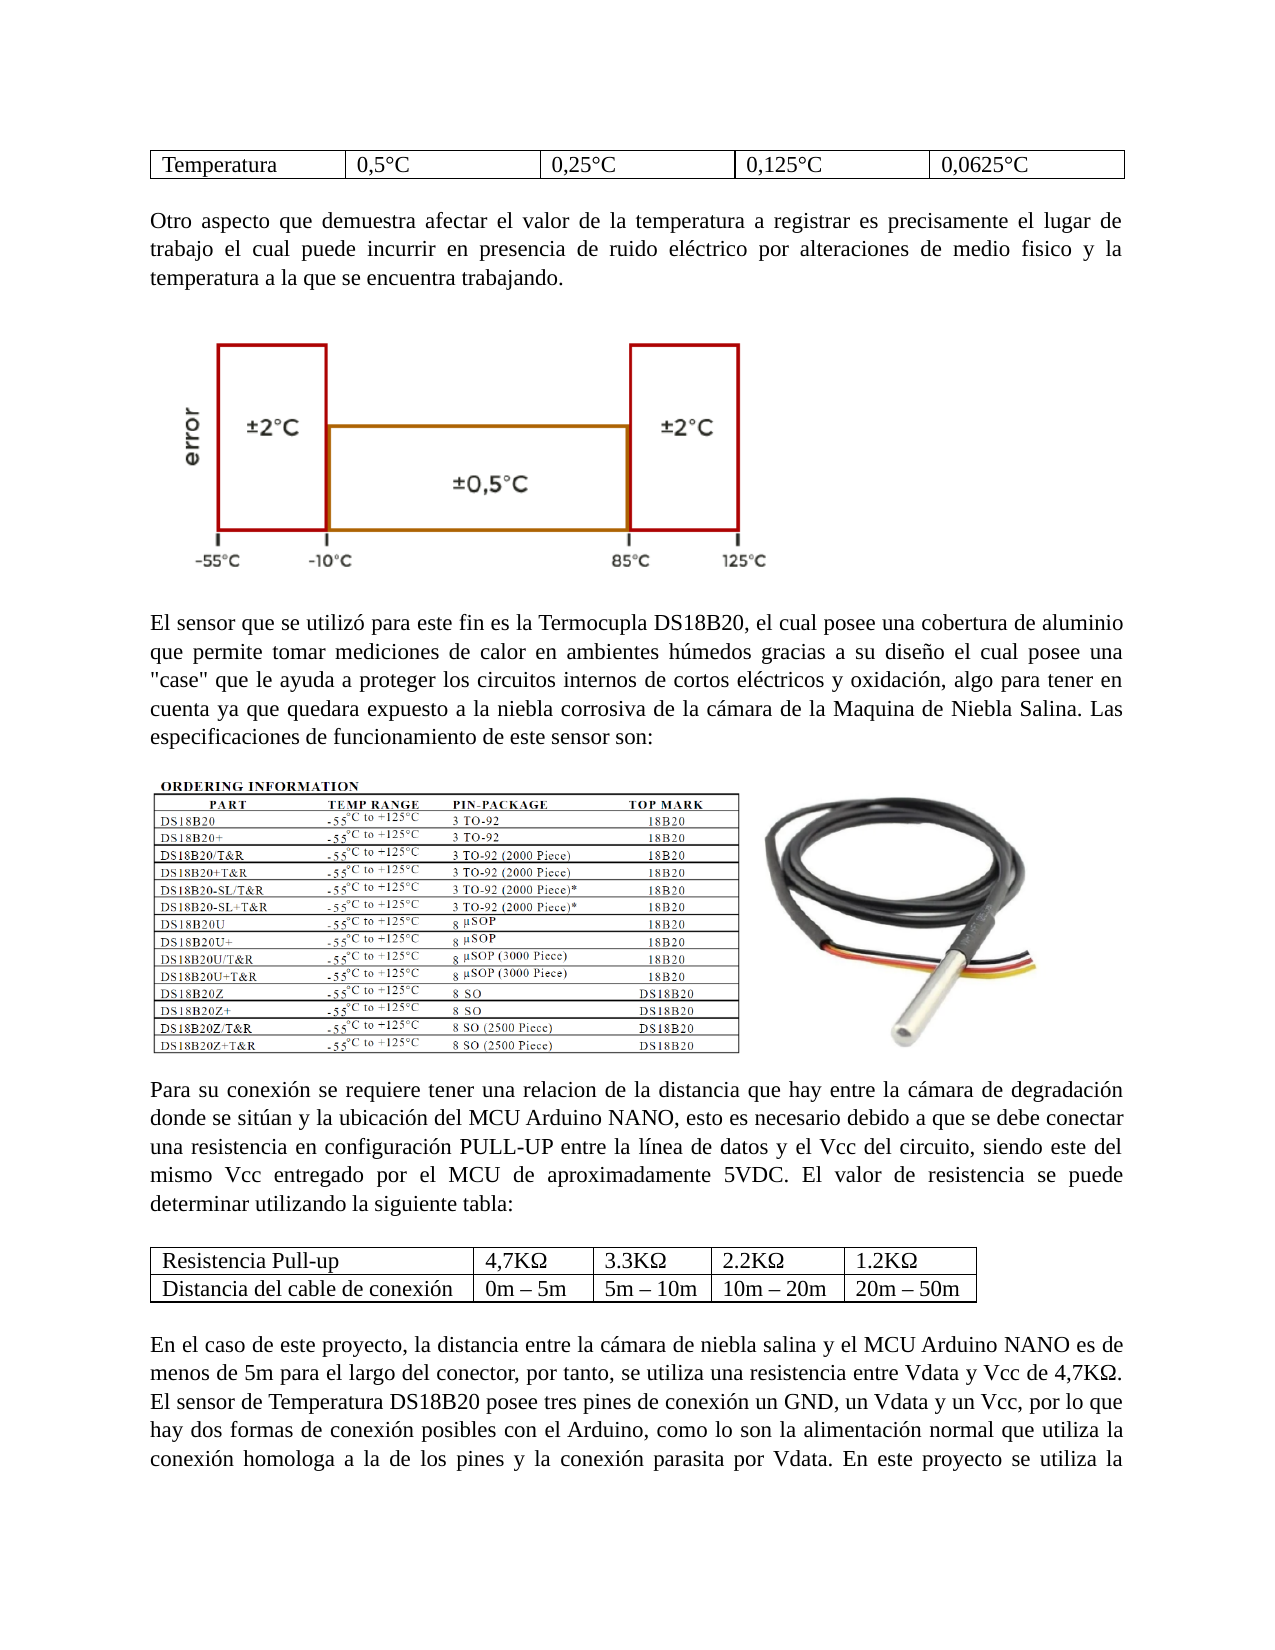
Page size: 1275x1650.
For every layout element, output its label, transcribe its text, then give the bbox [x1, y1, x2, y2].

table_header 4,7KΩ [474, 1248, 593, 1274]
table_cell 5m – 10m [594, 1275, 711, 1301]
table_cell 0,0625°C [930, 151, 1124, 177]
table_cell Distancia del cable de conexión [151, 1275, 473, 1301]
table_cell Temperatura [151, 151, 345, 177]
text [150, 1331, 1125, 1471]
table_header Resistencia Pull-up [151, 1248, 473, 1274]
text Para su conexión se requiere tener una relacion de la distancia que hay entre la cámara de degradación donde se sitúan y la ubicación del MCU Arduino NANO, esto es necesario debido a que se debe conectar una resistencia en configuración PULL-UP entre la línea de datos y el Vcc del circuito, siendo este del mismo Vcc entregado por el MCU de aproximadamente 5VDC. El valor de resistencia se puede determinar utilizando la siguiente tabla: [150, 1076, 1125, 1216]
picture [150, 780, 1060, 1057]
picture [150, 320, 789, 579]
table_cell 20m – 50m [845, 1275, 976, 1301]
table_cell 0,25°C [541, 151, 734, 177]
table_header 2.2KΩ [712, 1248, 844, 1274]
table_cell 0m – 5m [474, 1275, 593, 1301]
text Otro aspecto que demuestra afectar el valor de la temperatura a registrar es precisamente el lugar de trabajo el cual puede incurrir en presencia de ruido eléctrico por alteraciones de medio fisico y la temperatura a la que se encuentra trabajando. [150, 207, 1125, 290]
table_cell 0,5°C [346, 151, 540, 177]
table_header 1.2KΩ [845, 1248, 976, 1274]
text El sensor que se utilizó para este fin es la Termocupla DS18B20, el cual posee una cobertura de aluminio que permite tomar mediciones de calor en ambientes húmedos gracias a su diseño el cual posee una "case" que le ayuda a proteger los circuitos internos de cortos eléctricos y oxidación, algo para tener en cuenta ya que quedara expuesto a la niebla corrosiva de la cámara de la Maquina de Niebla Salina. Las especificaciones de funcionamiento de este sensor son: [150, 609, 1125, 749]
table_header 3.3KΩ [594, 1248, 711, 1274]
table_cell 10m – 20m [712, 1275, 844, 1301]
table_cell 0,125°C [736, 151, 929, 177]
